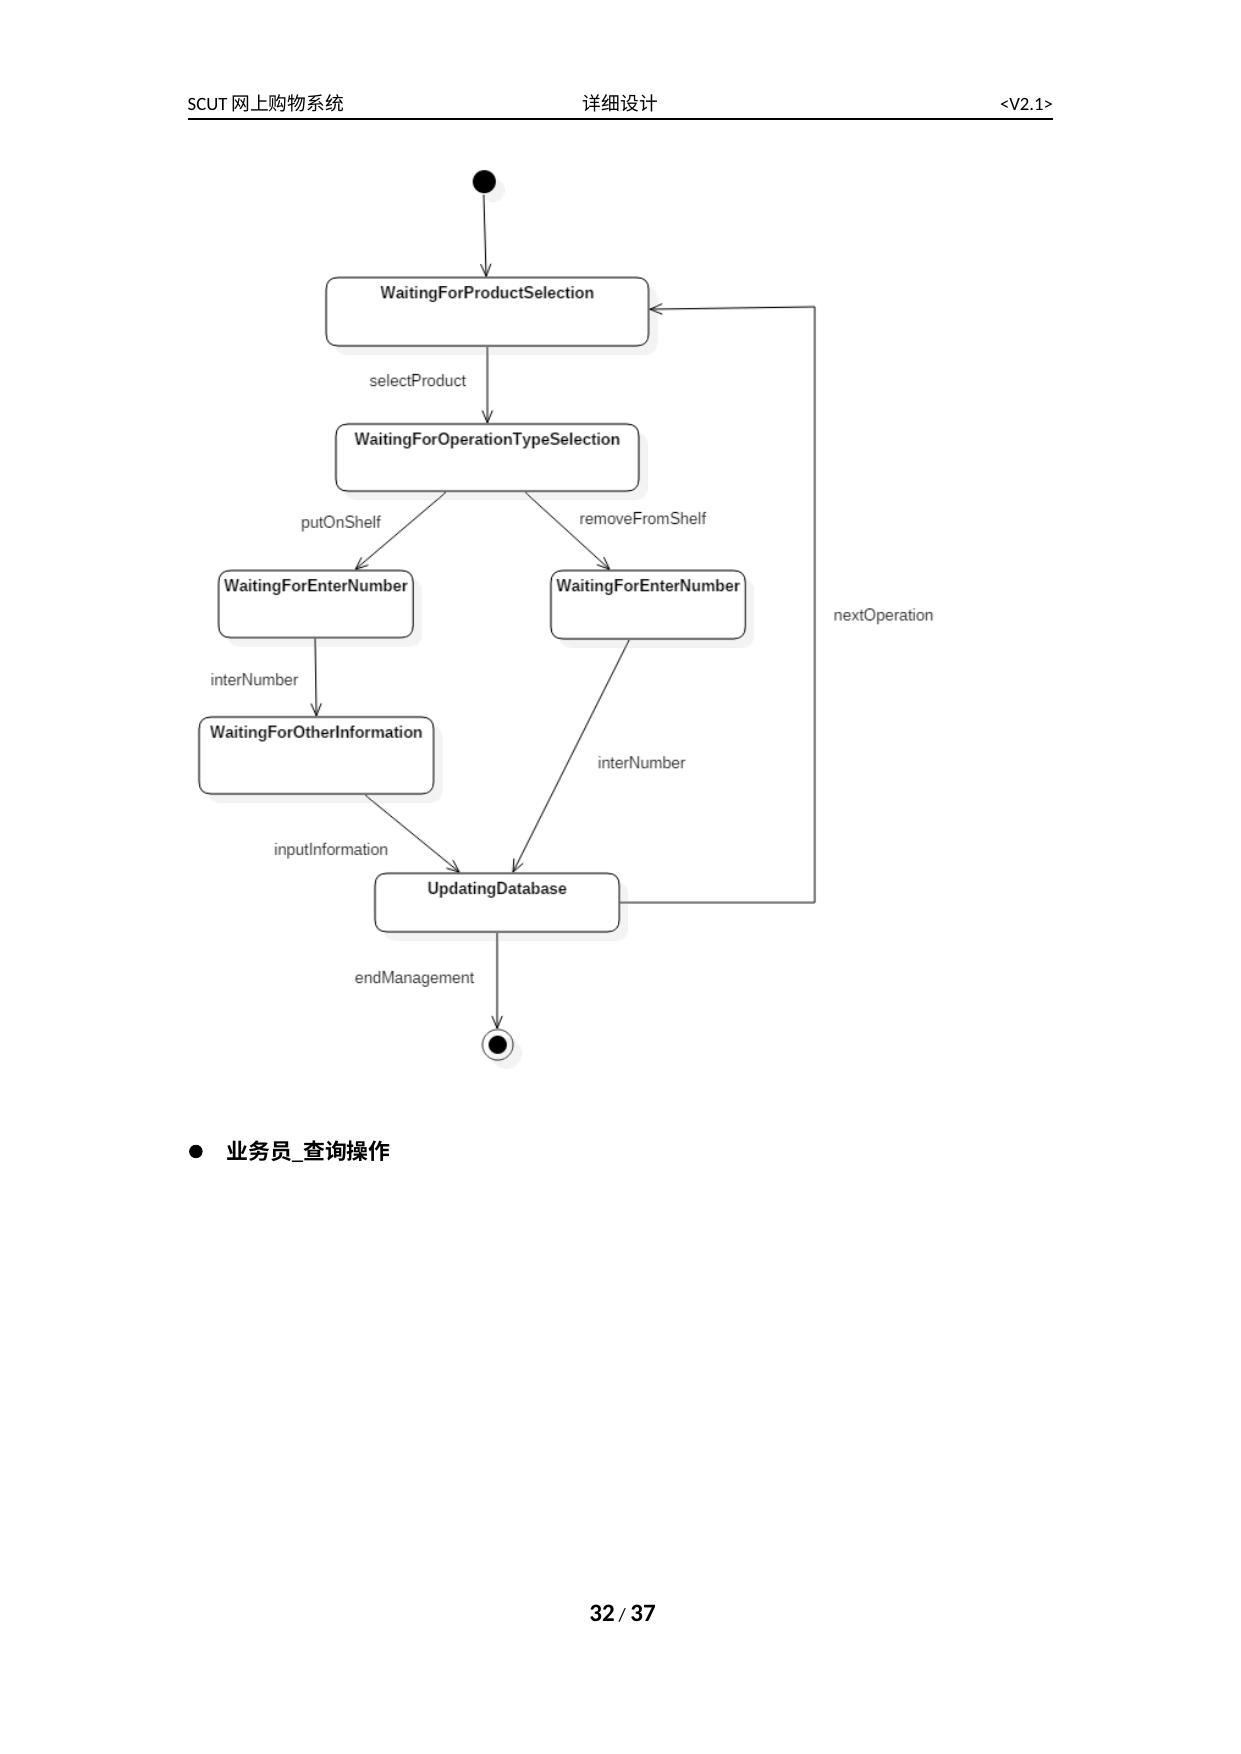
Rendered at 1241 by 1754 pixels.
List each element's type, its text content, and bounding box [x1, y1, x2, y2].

picture [187, 158, 980, 1109]
list 业务员_查询操作 [187, 1133, 1053, 1166]
